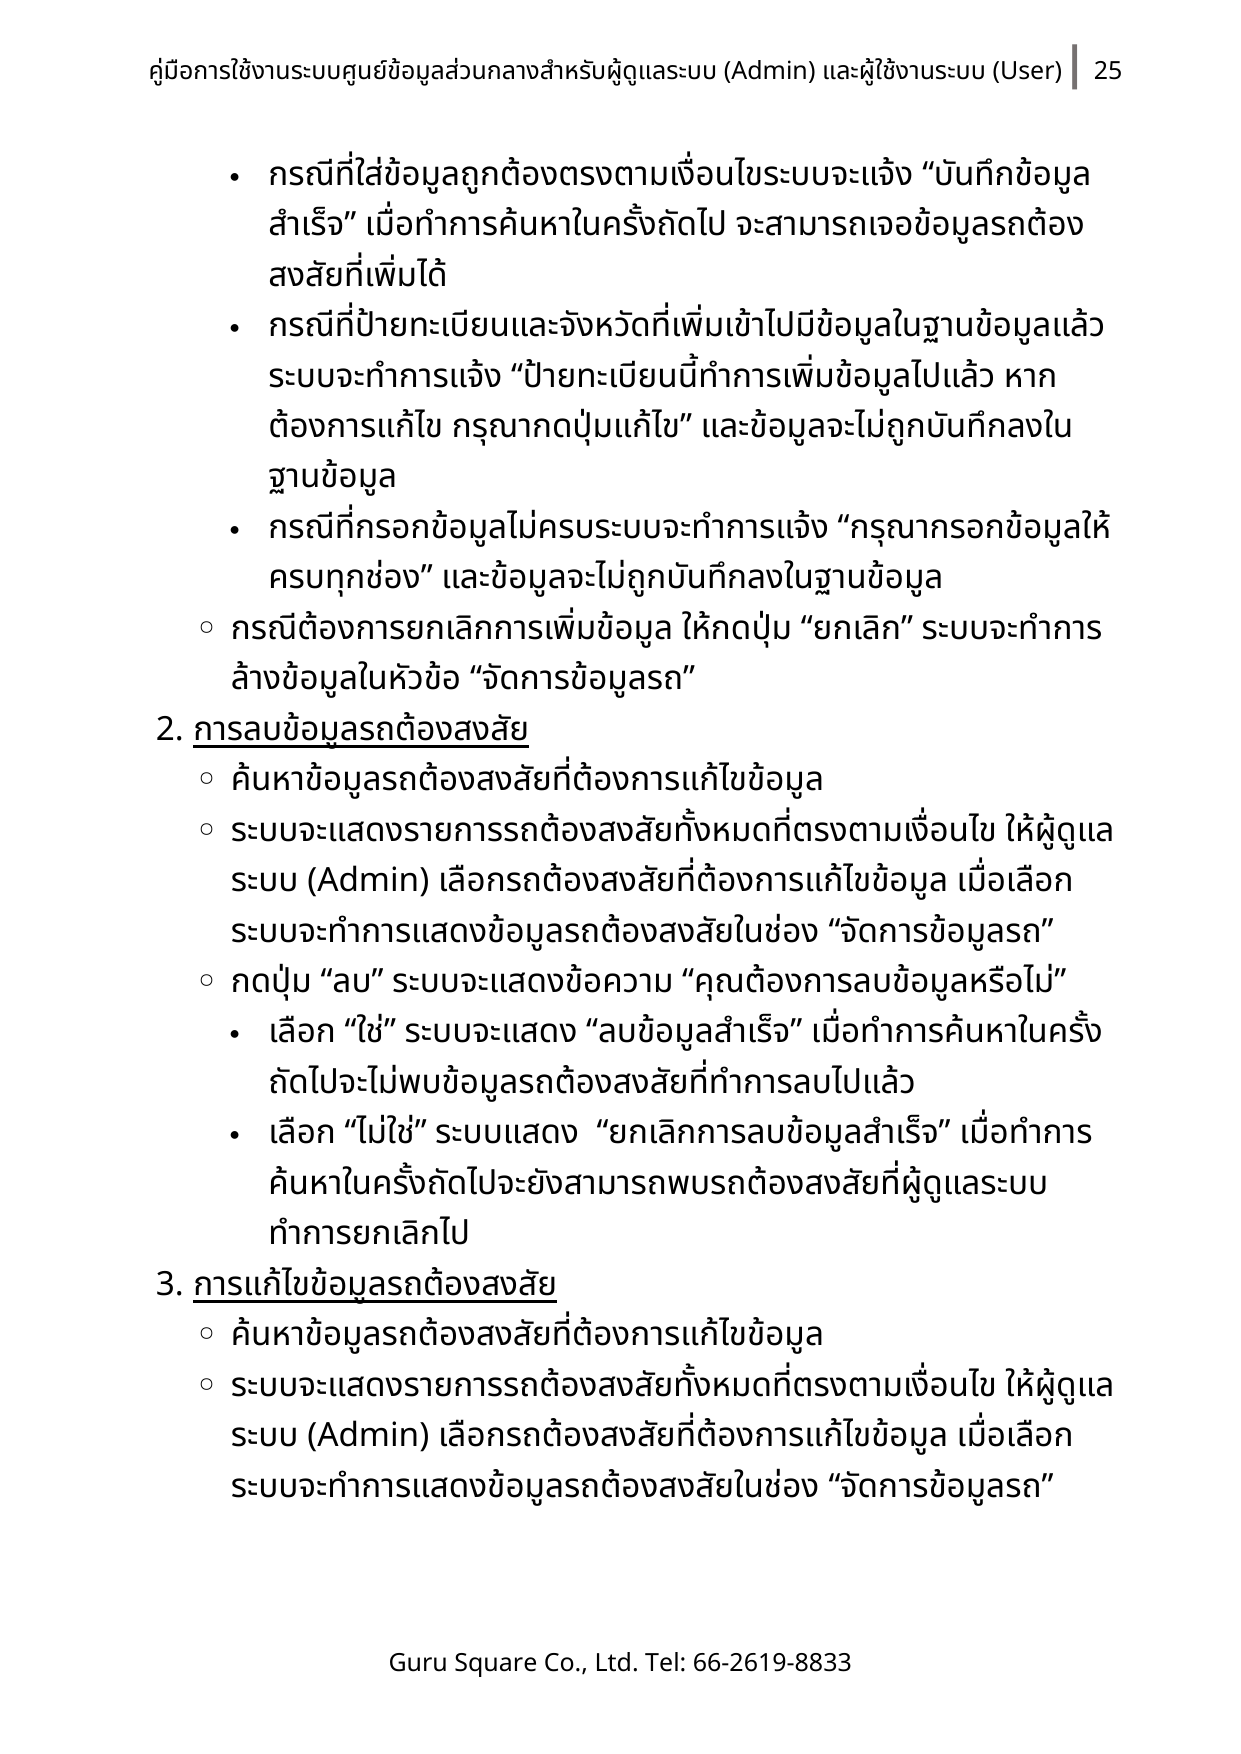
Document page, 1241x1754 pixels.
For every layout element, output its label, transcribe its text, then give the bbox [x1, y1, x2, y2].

list เลือก “ใช่” ระบบจะแสดง “ลบข้อมูลสำเร็จ” เมื่อทำการค้นหาในครั้งถัดไปจะไม่พบข้อมูลรถต้องสงสัยที่ทำการลบไปแล้ว [231, 1007, 1122, 1108]
list ระบบจะแสดงรายการรถต้องสงสัยทั้งหมดที่ตรงตามเงื่อนไข ให้ผู้ดูแลระบบ (Admin) เลือกรถต้องสงสัยที่ต้องการแก้ไขข้อมูล เมื่อเลือกระบบจะทำการแสดงข้อมูลรถต้องสงสัยในช่อง “จัดการข้อมูลรถ” [193, 1361, 1122, 1512]
list กรณีที่กรอกข้อมูลไม่ครบระบบจะทำการแจ้ง “กรุณากรอกข้อมูลให้ครบทุกช่อง” และข้อมูลจะไม่ถูกบันทึกลงในฐานข้อมูล [231, 503, 1122, 604]
list ค้นหาข้อมูลรถต้องสงสัยที่ต้องการแก้ไขข้อมูล [193, 755, 1122, 806]
list กรณีที่ป้ายทะเบียนและจังหวัดที่เพิ่มเข้าไปมีข้อมูลในฐานข้อมูลแล้ว ระบบจะทำการแจ้ง “ป้ายทะเบียนนี้ทำการเพิ่มข้อมูลไปแล้ว หากต้องการแก้ไข กรุณากดปุ่มแก้ไข” และข้อมูลจะไม่ถูกบันทึกลงในฐานข้อมูล [231, 301, 1122, 503]
list การแก้ไขข้อมูลรถต้องสงสัย [156, 1259, 1122, 1310]
list ค้นหาข้อมูลรถต้องสงสัยที่ต้องการแก้ไขข้อมูล [193, 1310, 1122, 1361]
list กดปุ่ม “ลบ” ระบบจะแสดงข้อความ “คุณต้องการลบข้อมูลหรือไม่” [193, 957, 1122, 1007]
list กรณีต้องการยกเลิกการเพิ่มข้อมูล ให้กดปุ่ม “ยกเลิก” ระบบจะทำการล้างข้อมูลในหัวข้อ “จัดการข้อมูลรถ” [193, 604, 1122, 704]
list เลือก “ไม่ใช่” ระบบแสดง “ยกเลิกการลบข้อมูลสำเร็จ” เมื่อทำการค้นหาในครั้งถัดไปจะยังสามารถพบรถต้องสงสัยที่ผู้ดูแลระบบทำการยกเลิกไป [231, 1108, 1122, 1259]
list กรณีที่ใส่ข้อมูลถูกต้องตรงตามเงื่อนไขระบบจะแจ้ง “บันทึกข้อมูลสำเร็จ” เมื่อทำการค้นหาในครั้งถัดไป จะสามารถเจอข้อมูลรถต้องสงสัยที่เพิ่มได้ [231, 150, 1122, 301]
list การลบข้อมูลรถต้องสงสัย [156, 704, 1122, 755]
list ระบบจะแสดงรายการรถต้องสงสัยทั้งหมดที่ตรงตามเงื่อนไข ให้ผู้ดูแลระบบ (Admin) เลือกรถต้องสงสัยที่ต้องการแก้ไขข้อมูล เมื่อเลือกระบบจะทำการแสดงข้อมูลรถต้องสงสัยในช่อง “จัดการข้อมูลรถ” [193, 806, 1122, 957]
